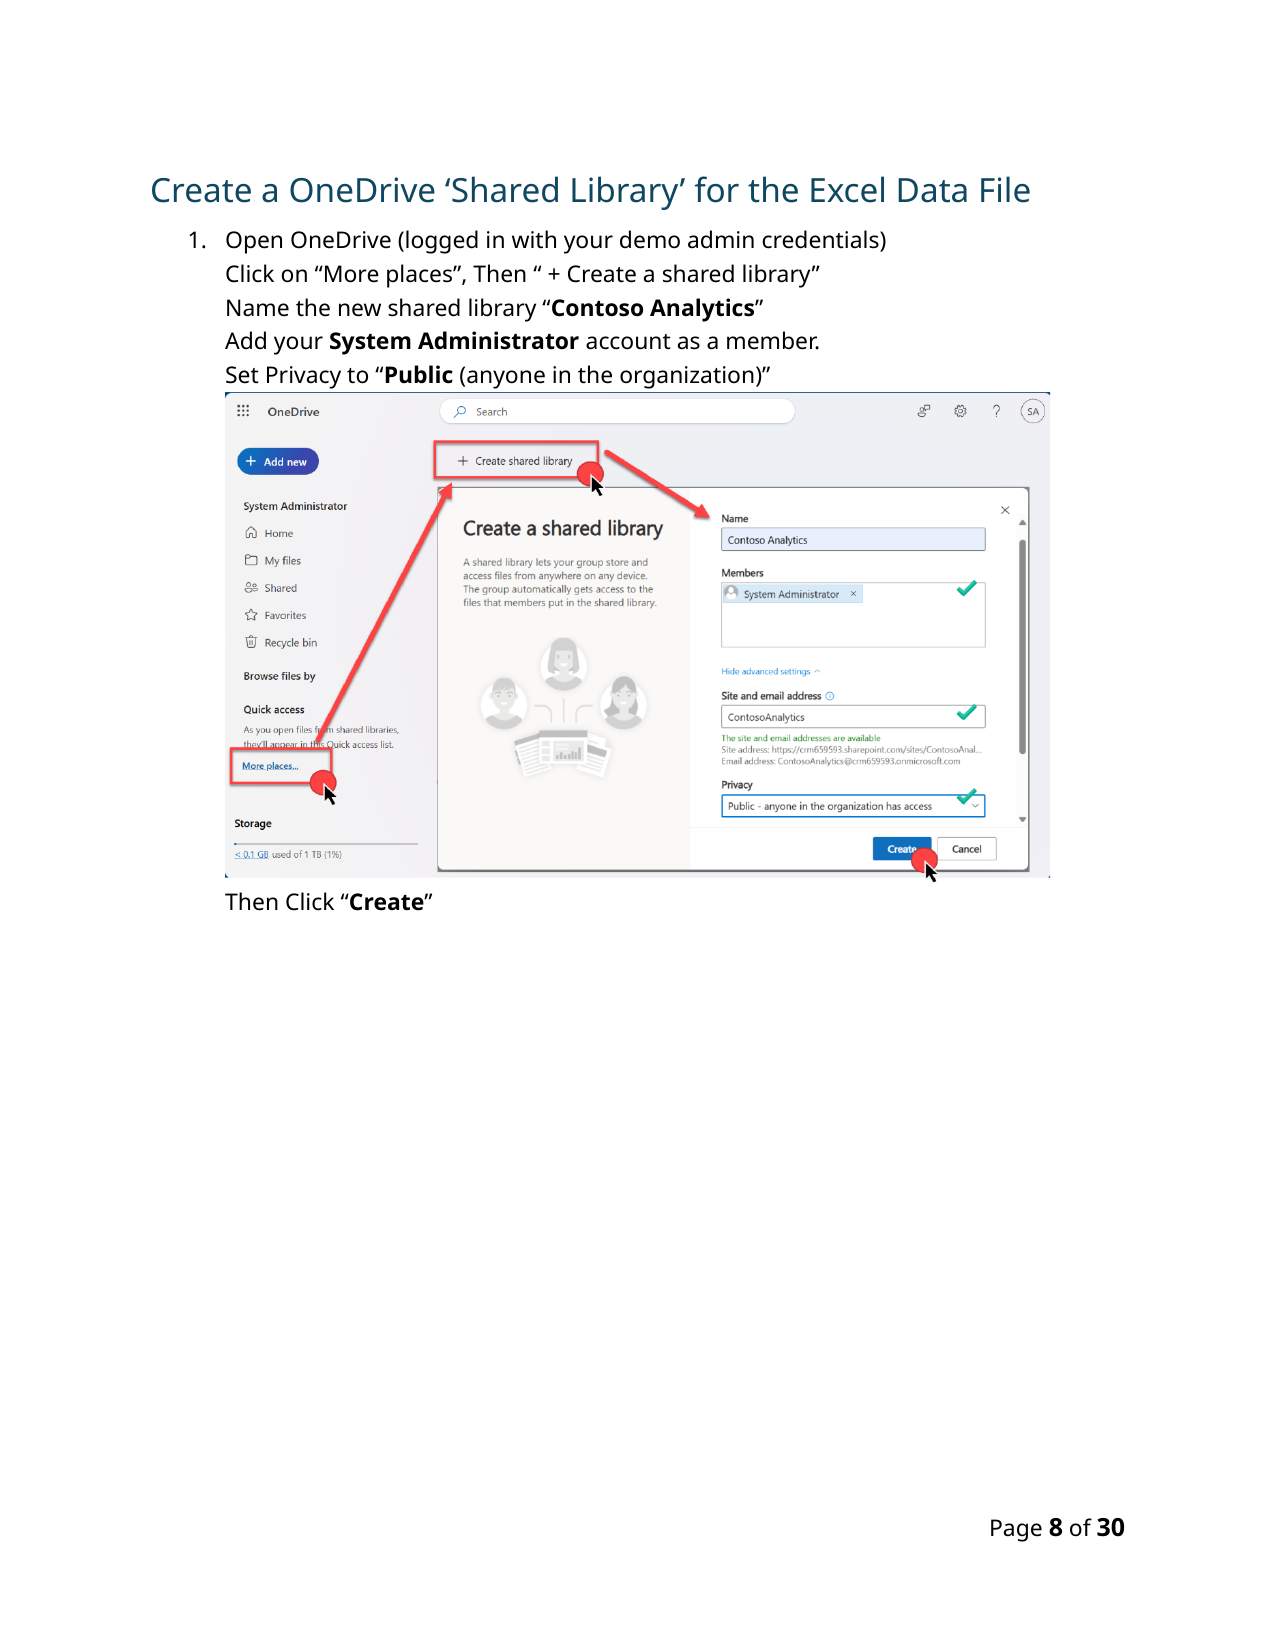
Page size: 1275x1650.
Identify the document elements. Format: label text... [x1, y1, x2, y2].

subtitle Create a OneDrive ‘Shared Library’ for the Excel Data File [150, 167, 1125, 212]
picture [225, 392, 1050, 884]
